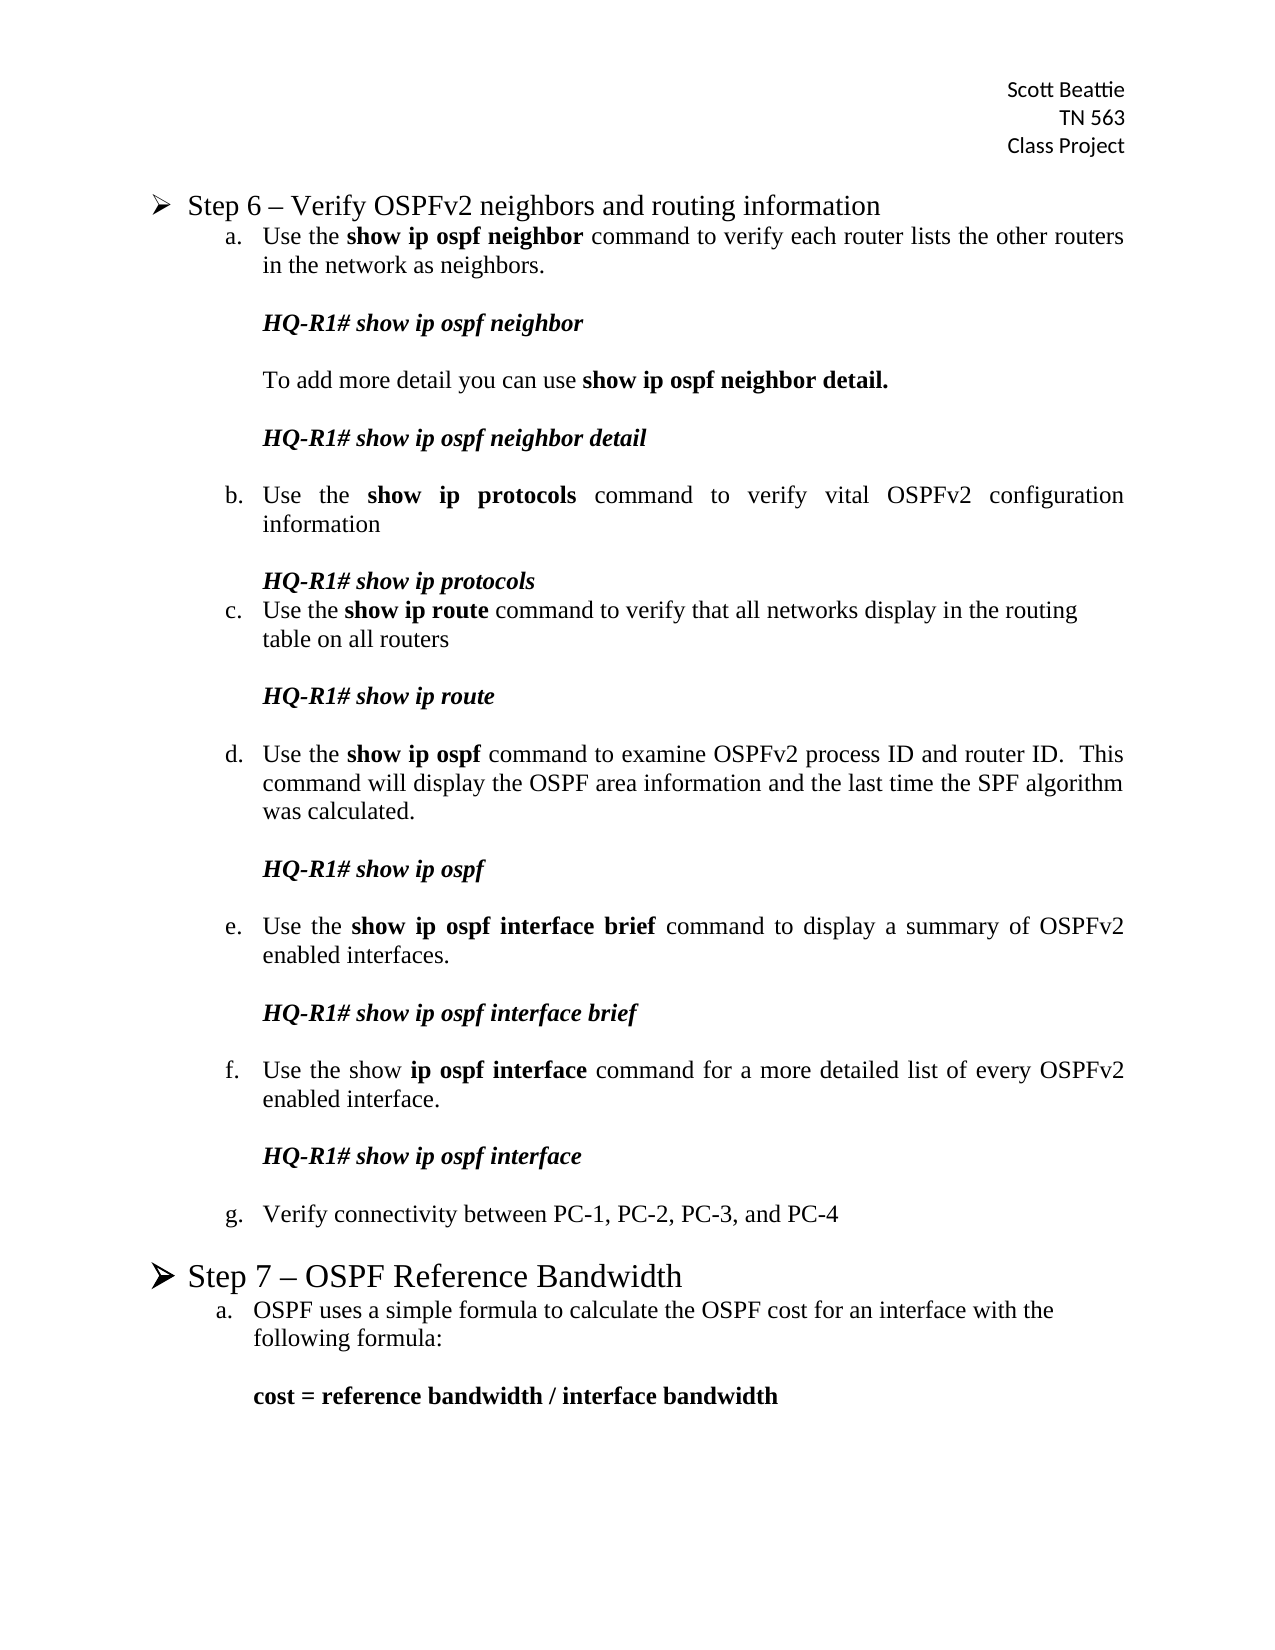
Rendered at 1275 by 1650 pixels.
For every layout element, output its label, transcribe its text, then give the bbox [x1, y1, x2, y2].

list HQ-R1# show ip ospf neighbor detail [262, 423, 1125, 451]
list HQ-R1# show ip protocols [262, 566, 1125, 595]
list Step 6 – Verify OSPFv2 neighbors and routing information [150, 188, 1125, 221]
list Use the show ip protocols command to verify vital OSPFv2 configuration information [225, 480, 1125, 538]
list HQ-R1# show ip route [262, 681, 1125, 710]
list Use the show ip ospf command to examine OSPFv2 process ID and router ID. This command will display the OSPF area information and the last time the SPF algorithm was calculated. [225, 739, 1125, 825]
list HQ-R1# show ip ospf neighbor [262, 308, 1125, 336]
list Use the show ip ospf interface command for a more detailed list of every OSPFv2 enabled interface. [225, 1055, 1125, 1113]
list Use the show ip ospf neighbor command to verify each router lists the other routers in the network as neighbors. [225, 221, 1125, 279]
list HQ-R1# show ip ospf [262, 854, 1125, 883]
list OSPF uses a simple formula to calculate the OSPF cost for an interface with the following formula: [216, 1295, 1125, 1352]
list Step 7 – OSPF Reference Bandwidth [150, 1256, 1125, 1295]
list Verify connectivity between PC-1, PC-2, PC-3, and PC-4 [225, 1199, 1125, 1228]
list HQ-R1# show ip ospf interface [262, 1141, 1125, 1170]
list HQ-R1# show ip ospf interface brief [262, 998, 1125, 1026]
list Use the show ip ospf interface brief command to display a summary of OSPFv2 enabled interfaces. [225, 911, 1125, 969]
list Use the show ip route command to verify that all networks display in the routing table on all routers [225, 595, 1125, 653]
list To add more detail you can use show ip ospf neighbor detail. [262, 365, 1125, 394]
list cost = reference bandwidth / interface bandwidth [225, 1381, 1125, 1410]
